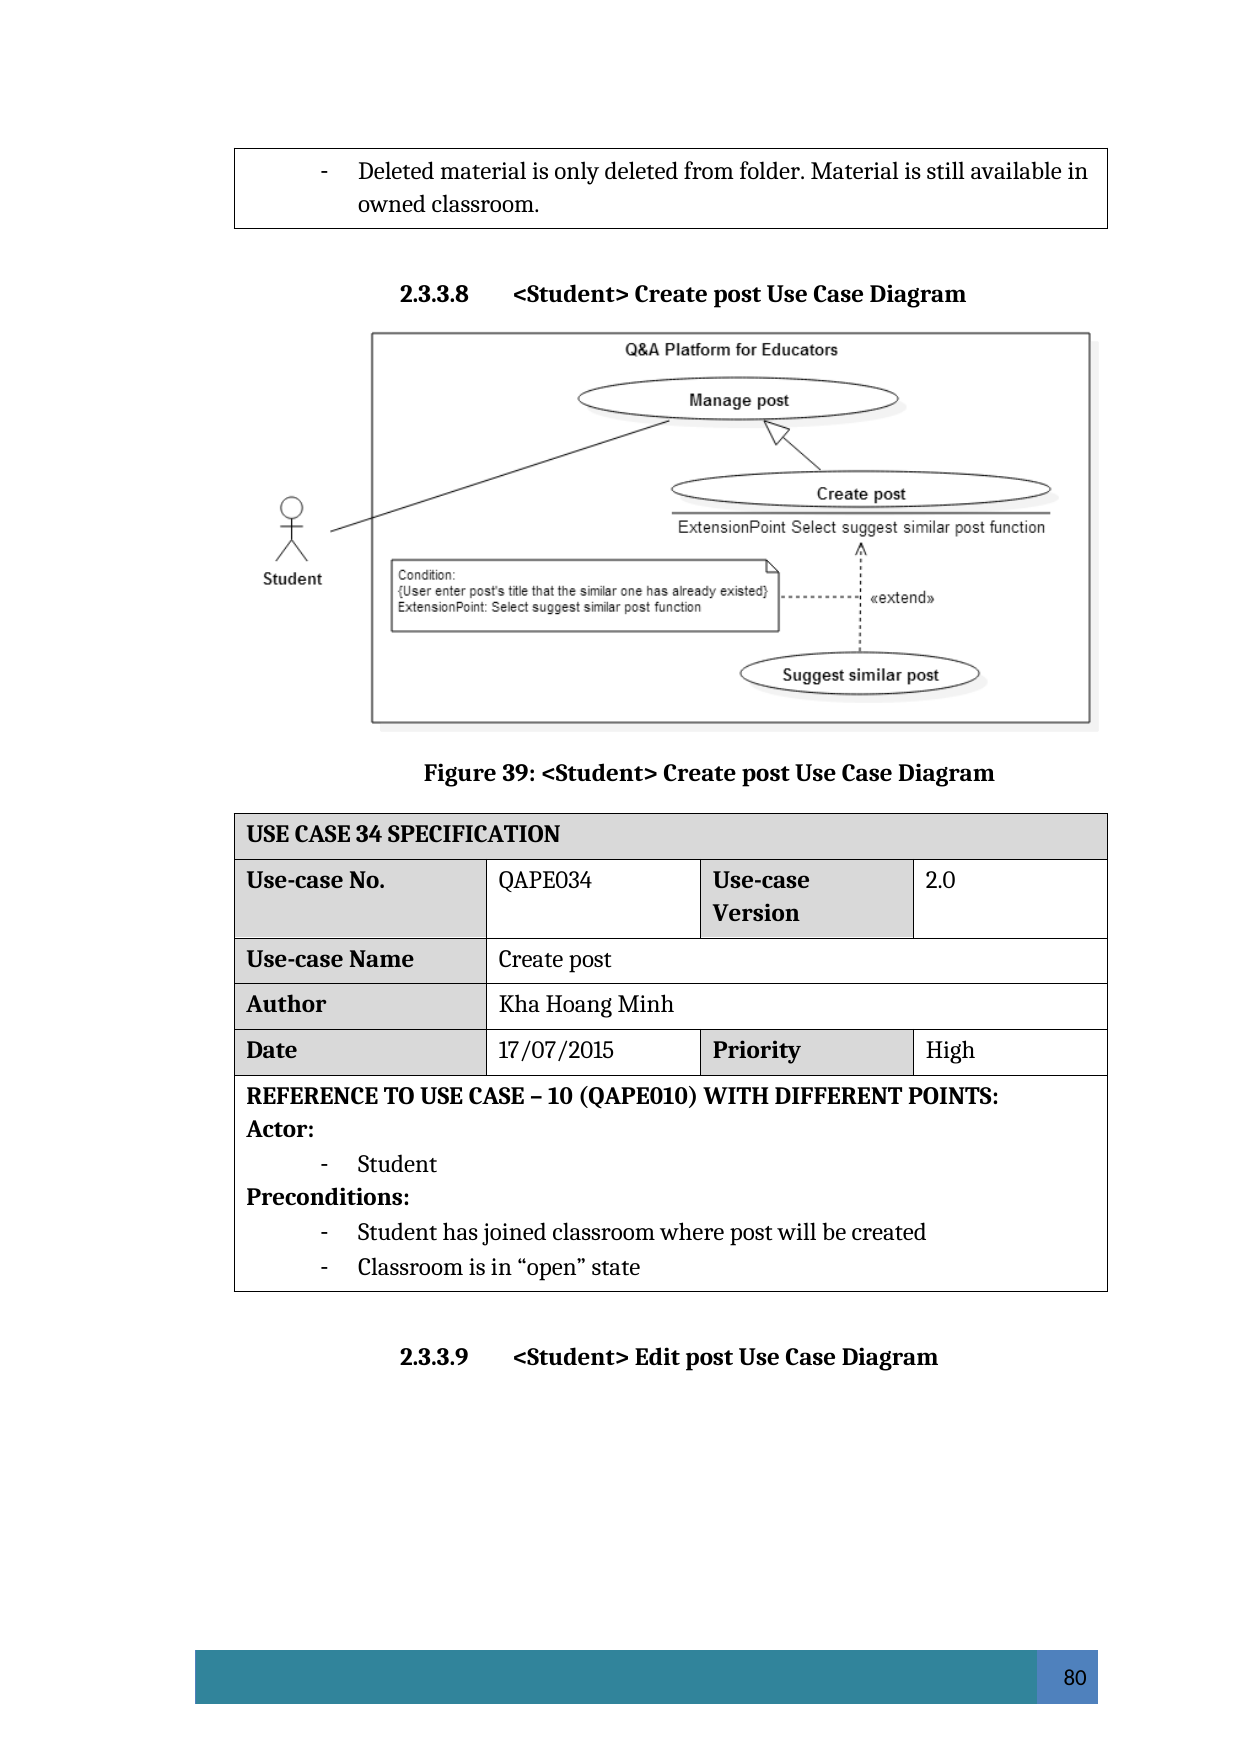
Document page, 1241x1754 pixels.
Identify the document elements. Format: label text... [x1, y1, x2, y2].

table_cell 2.0 [914, 860, 1107, 937]
table_cell Use-case No. [235, 860, 486, 937]
subtitle <Student> Edit post Use Case Diagram [400, 1343, 1122, 1372]
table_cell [235, 149, 1107, 228]
table_cell 17/07/2015 [487, 1030, 700, 1075]
table_cell High [914, 1030, 1107, 1075]
text Figure 39: <Student> Create post Use Case Diagram [222, 759, 1122, 788]
table_cell Date [235, 1030, 486, 1075]
table_cell Use-case Version [701, 860, 913, 937]
table_cell QAPE034 [487, 860, 700, 937]
table_cell Author [235, 984, 486, 1029]
table_cell Kha Hoang Minh [487, 984, 1107, 1029]
picture [242, 321, 1102, 735]
subtitle <Student> Create post Use Case Diagram [400, 280, 1122, 309]
table_cell Create post [487, 939, 1107, 983]
table_cell Priority [701, 1030, 913, 1075]
table_header USE CASE 34 SPECIFICATION [235, 814, 1107, 859]
table_cell Use-case Name [235, 939, 486, 983]
table_cell REFERENCE TO USE CASE – 10 (QAPE010) WITH DIFFERENT POINTS: Actor: Student Preconditions: Student has joined classroom where post will be created Classroom is in “open” state [235, 1076, 1107, 1291]
